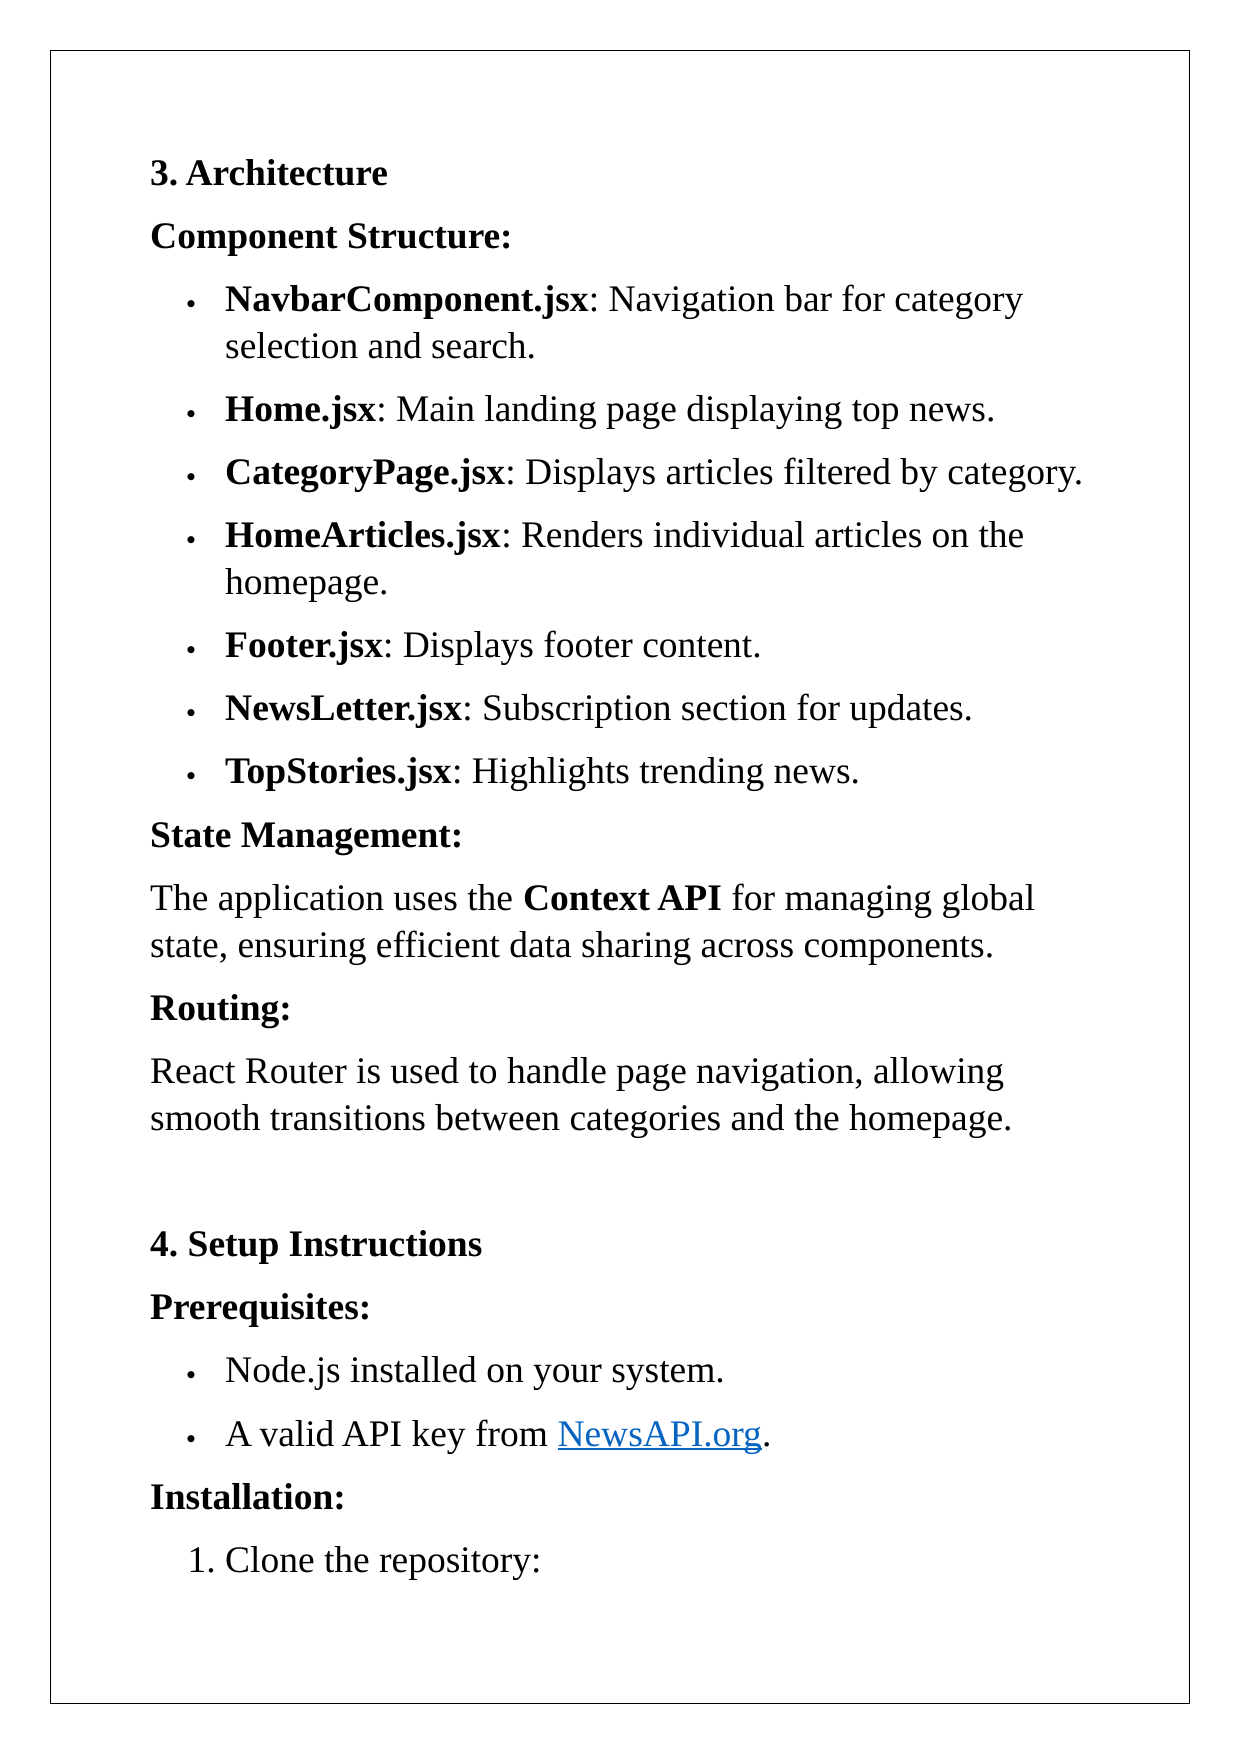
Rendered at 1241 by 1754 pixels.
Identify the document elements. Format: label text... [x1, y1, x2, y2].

list Footer.jsx: Displays footer content. [187, 622, 1090, 666]
list NewsLetter.jsx: Subscription section for updates. [187, 686, 1090, 729]
list CategoryPage.jsx: Displays articles filtered by category. [187, 449, 1090, 493]
list TopStories.jsx: Highlights trending news. [187, 749, 1090, 792]
text 4. Setup Instructions [150, 1221, 1090, 1264]
list Node.js installed on your system. [187, 1348, 1090, 1391]
text 3. Architecture [150, 150, 1090, 193]
text Routing: [150, 985, 1090, 1028]
text Installation: [150, 1474, 1090, 1517]
text Prerequisites: [150, 1285, 1090, 1328]
list Home.jsx: Main landing page displaying top news. [187, 386, 1090, 429]
list NavbarComponent.jsx: Navigation bar for category selection and search. [187, 276, 1090, 366]
list A valid API key from NewsAPI.org. [187, 1411, 1090, 1454]
list HomeArticles.jsx: Renders individual articles on the homepage. [187, 513, 1090, 602]
text State Management: [150, 812, 1090, 855]
text Component Structure: [150, 213, 1090, 256]
text The application uses the Context API for managing global state, ensuring efficient data sharing across components. [150, 875, 1090, 965]
list Clone the repository: [187, 1538, 1090, 1581]
text React Router is used to handle page navigation, allowing smooth transitions between categories and the homepage. [150, 1048, 1090, 1138]
